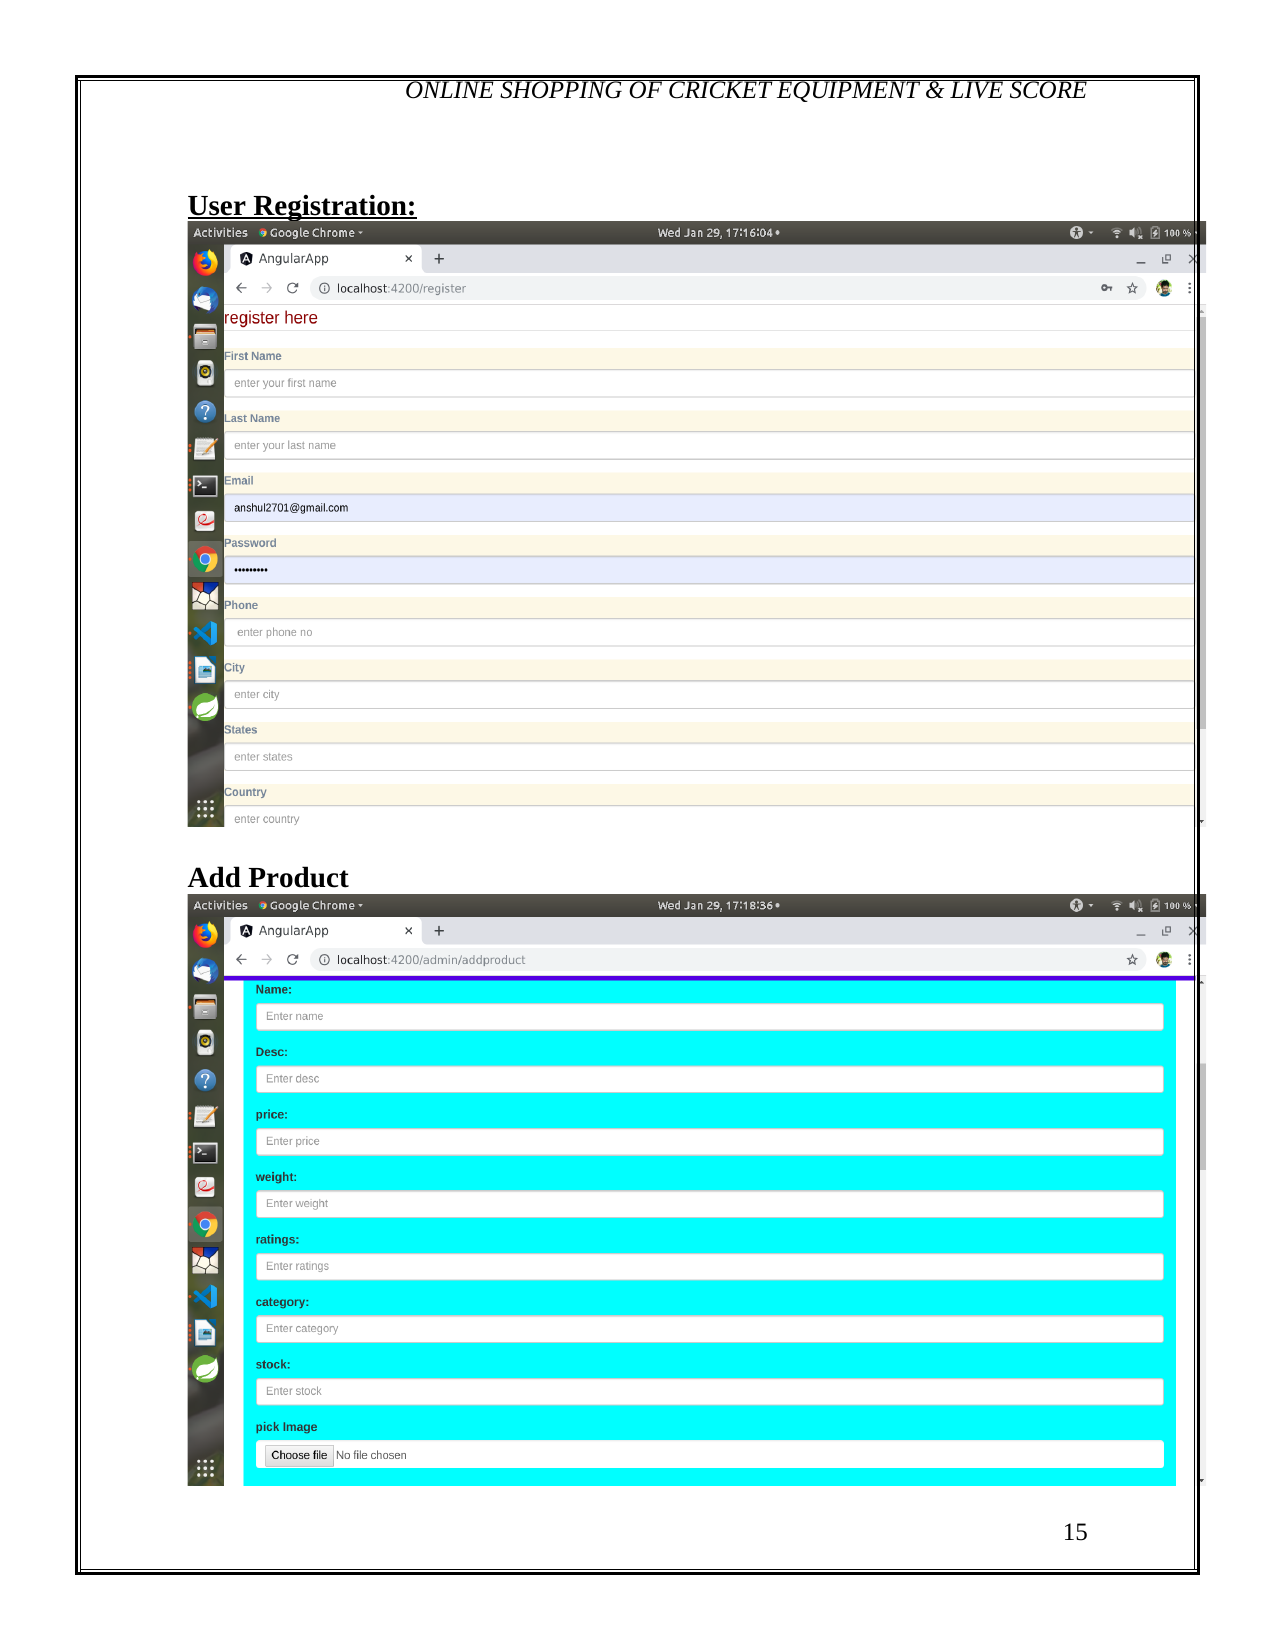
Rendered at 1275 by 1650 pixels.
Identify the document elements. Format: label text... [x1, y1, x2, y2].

text Add Product [187, 861, 1087, 894]
picture [187, 894, 1194, 1486]
picture [1200, 894, 1207, 1486]
picture [1200, 221, 1207, 827]
picture [187, 221, 1194, 827]
title User Registration: [187, 188, 1087, 221]
